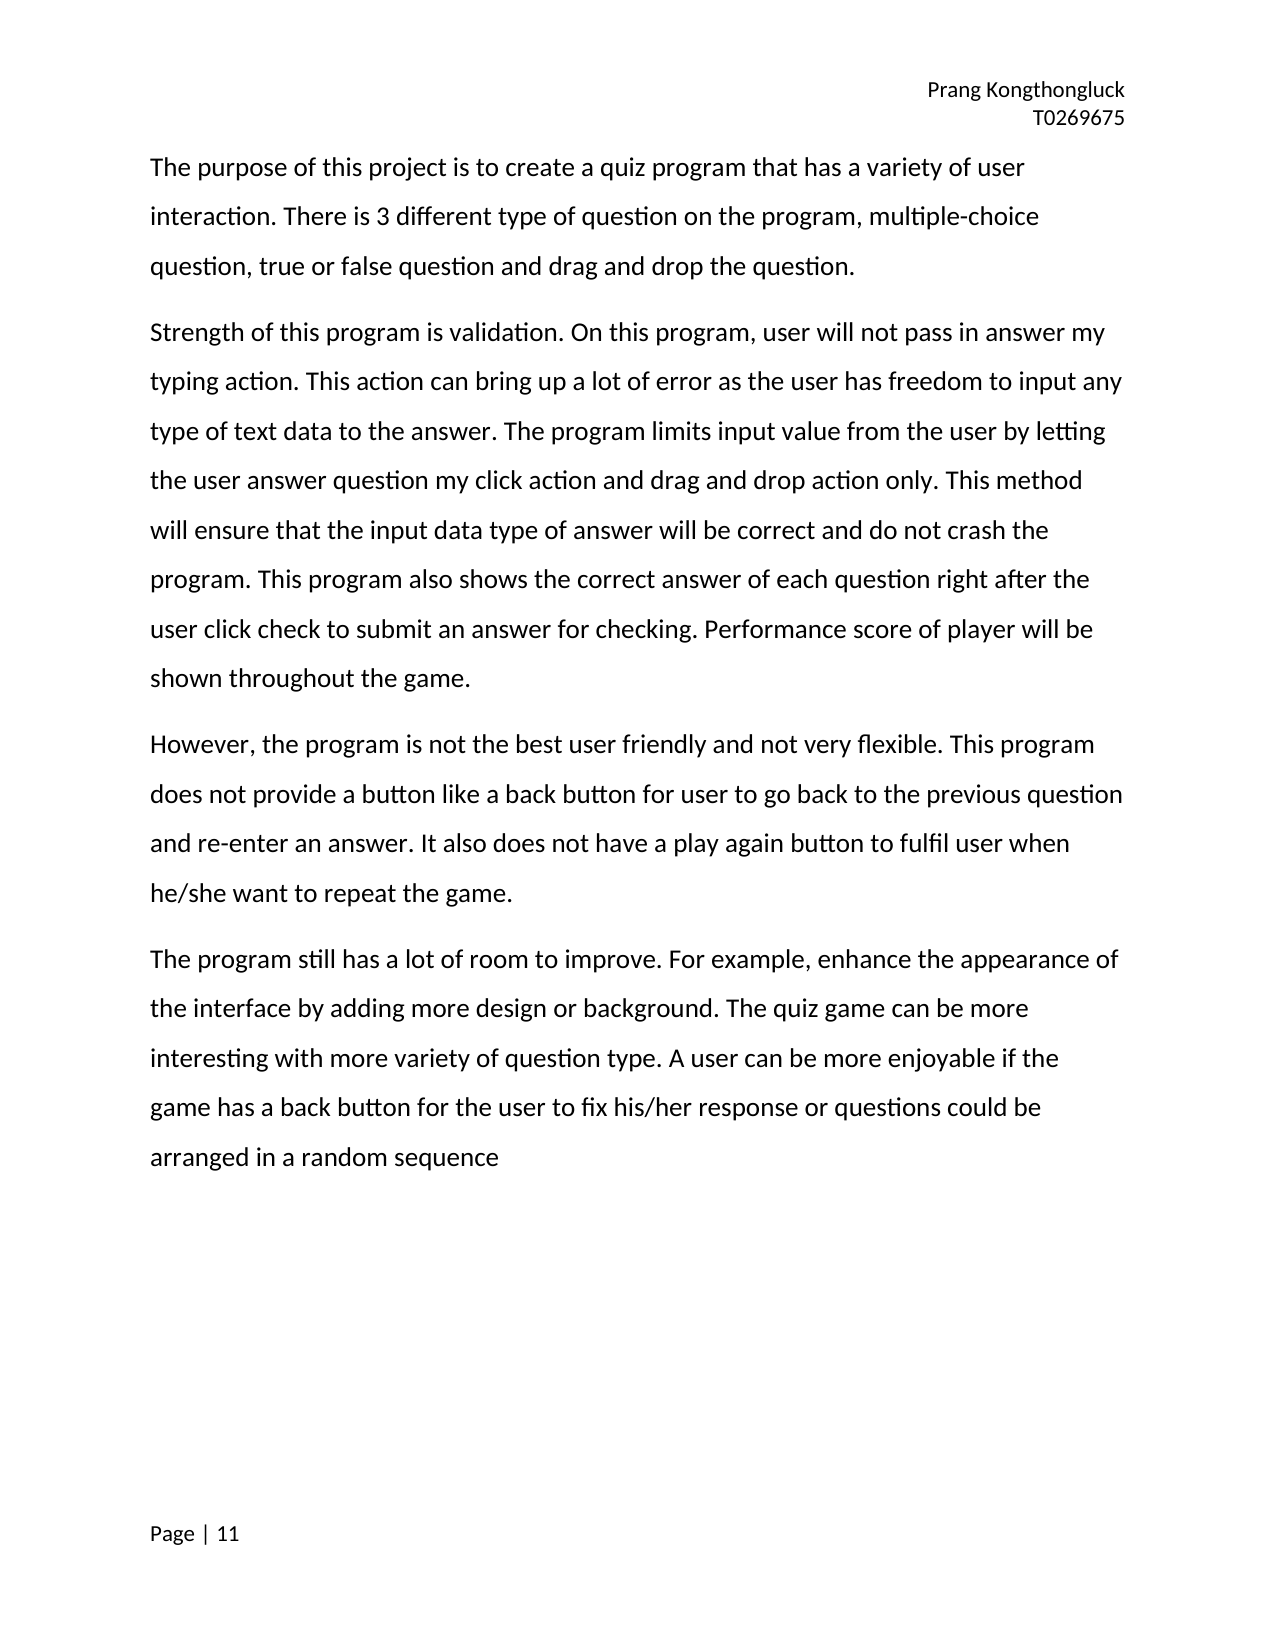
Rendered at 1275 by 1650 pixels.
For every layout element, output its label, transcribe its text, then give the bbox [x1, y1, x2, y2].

text However, the program is not the best user friendly and not very flexible. This program does not provide a button like a back button for user to go back to the previous question and re-enter an answer. It also does not have a play again button to fulfil user when he/she want to repeat the game. [150, 728, 1125, 909]
text The program still has a lot of room to improve. For example, enhance the appearance of the interface by adding more design or background. The quiz game can be more interesting with more variety of question type. A user can be more enjoyable if the game has a back button for the user to fix his/her response or questions could be arranged in a random sequence [150, 942, 1125, 1173]
text Strength of this program is validation. On this program, user will not pass in answer my typing action. This action can bring up a lot of error as the user has freedom to input any type of text data to the answer. The program limits input value from the user by letting the user answer question my click action and drag and drop action only. This method will ensure that the input data type of answer will be correct and do not crash the program. This program also shows the correct answer of each question right after the user click check to submit an answer for checking. Performance score of player will be shown throughout the game. [150, 315, 1125, 694]
text The purpose of this project is to create a quiz program that has a variety of user interaction. There is 3 different type of question on the program, multiple-choice question, true or false question and drag and drop the question. [150, 150, 1125, 282]
